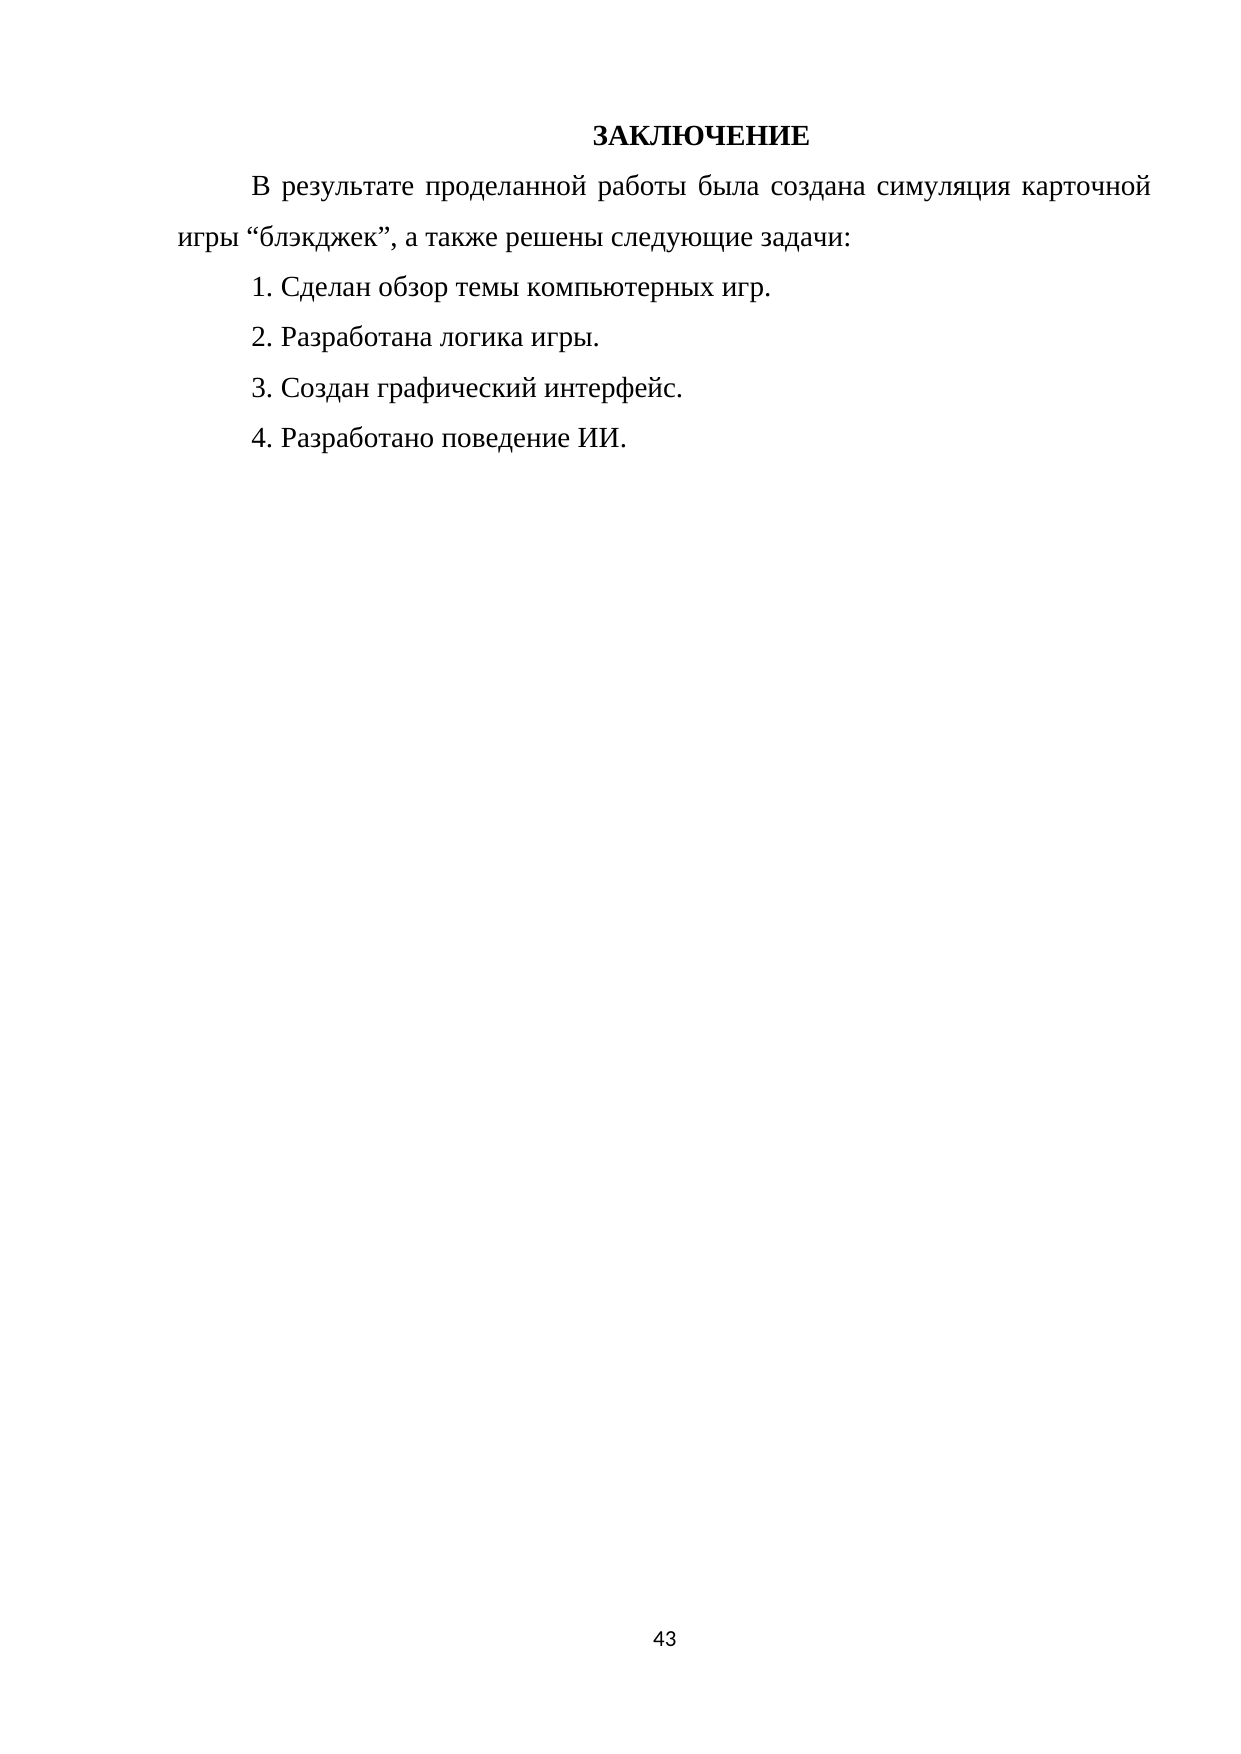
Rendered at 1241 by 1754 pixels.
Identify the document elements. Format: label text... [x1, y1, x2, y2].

text В результате проделанной работы была создана симуляция карточной игры “блэкджек”, а также решены следующие задачи: [177, 168, 1152, 252]
subtitle ЗАКЛЮЧЕНИЕ [177, 118, 1152, 152]
list Сделан обзор темы компьютерных игр. [177, 269, 1152, 303]
list Разработана логика игры. [177, 319, 1152, 353]
list Разработано поведение ИИ. [177, 420, 1152, 453]
list Создан графический интерфейс. [177, 370, 1152, 403]
